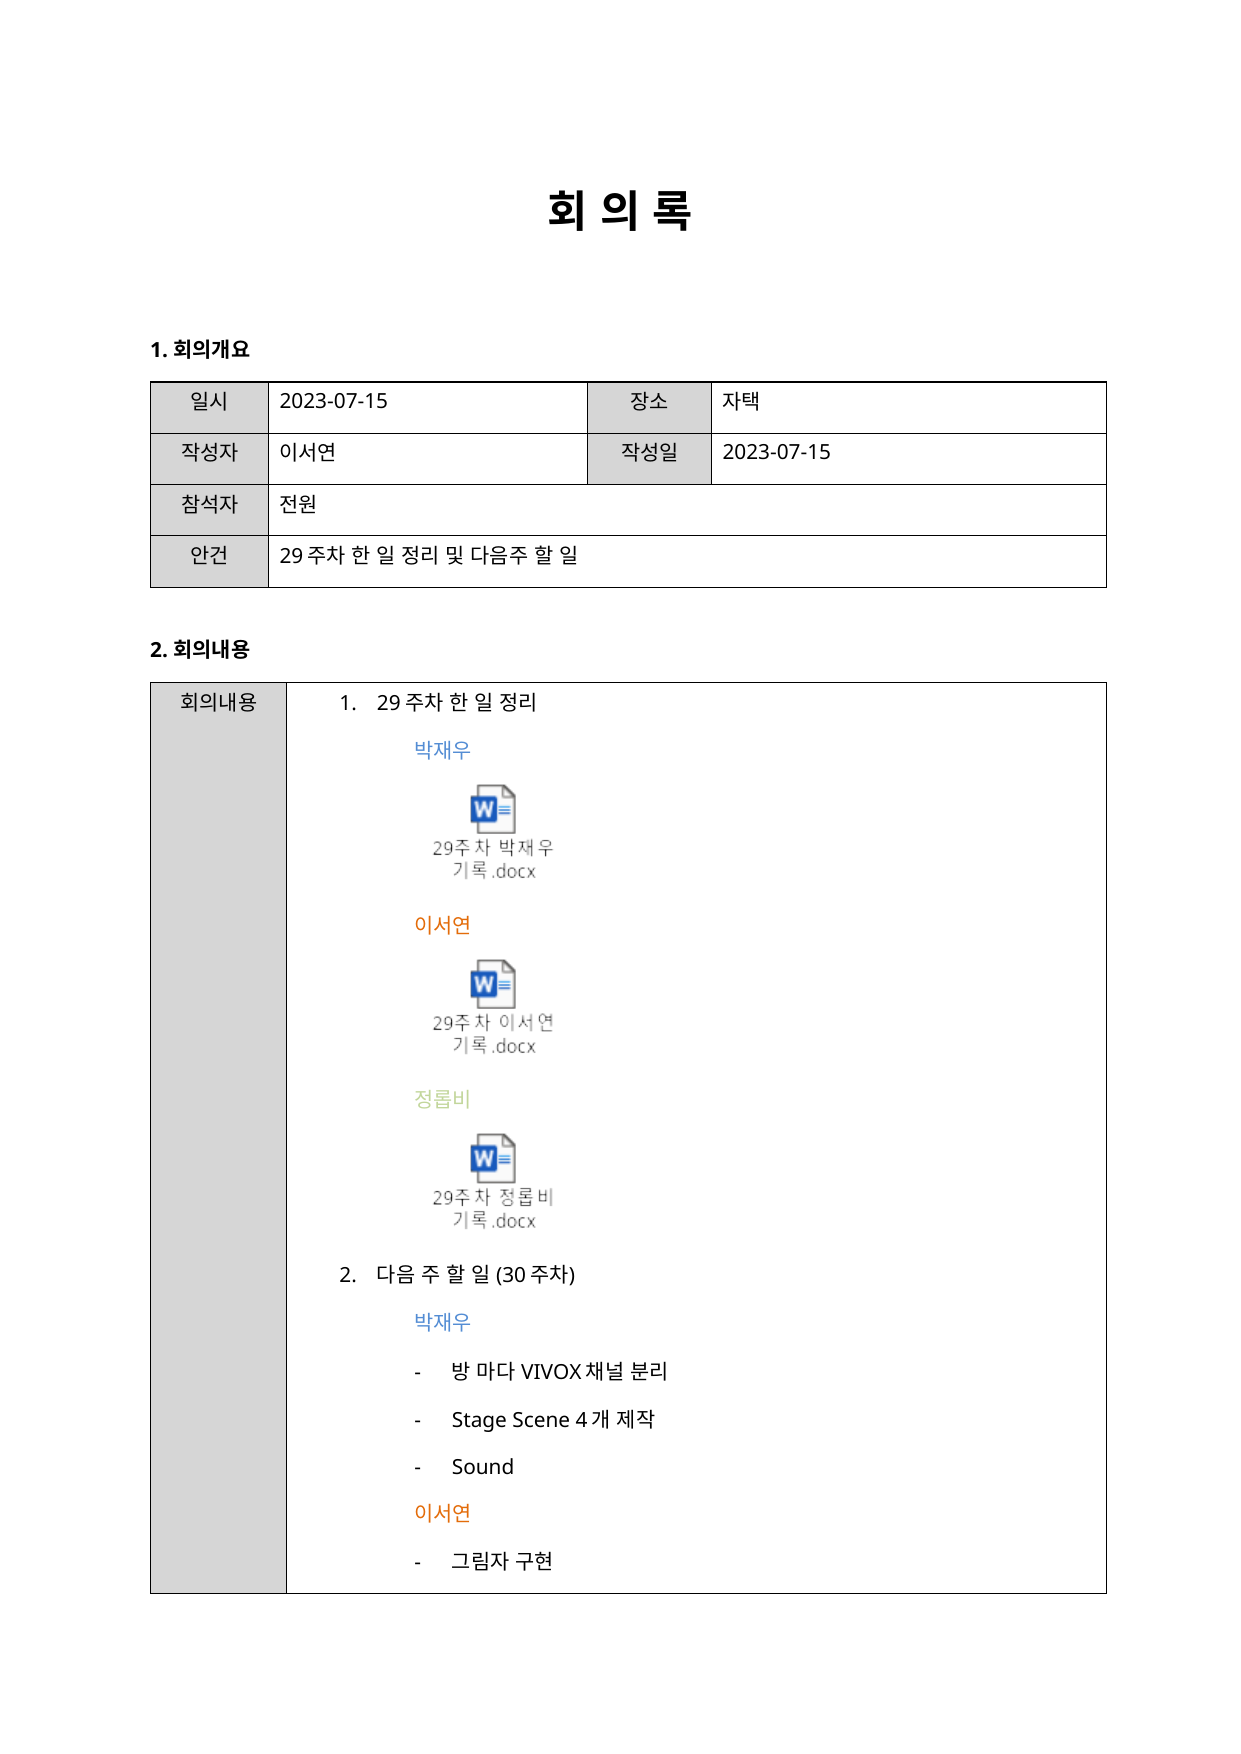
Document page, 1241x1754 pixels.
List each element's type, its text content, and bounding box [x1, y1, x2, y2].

text 회 의 록 [150, 177, 1090, 241]
table_cell 29주차 한 일 정리 및 다음주 할 일 [269, 536, 1106, 587]
text 1. 회의개요 [150, 333, 1090, 363]
table_cell 이서연 [269, 434, 587, 484]
table_header 회의내용 [151, 683, 286, 1593]
table_cell 작성일 [588, 434, 711, 484]
table_header 2023-07-15 [269, 383, 587, 433]
table_cell 안건 [151, 536, 268, 587]
table_header 자택 [712, 383, 1106, 433]
table_header 장소 [588, 383, 711, 433]
table_cell 2023-07-15 [712, 434, 1106, 484]
table_cell 작성자 [151, 434, 268, 484]
text 2. 회의내용 [150, 633, 1090, 664]
table_cell 전원 [269, 485, 1106, 535]
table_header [287, 683, 1106, 1593]
table_cell 참석자 [151, 485, 268, 535]
table_header 일시 [151, 383, 268, 433]
